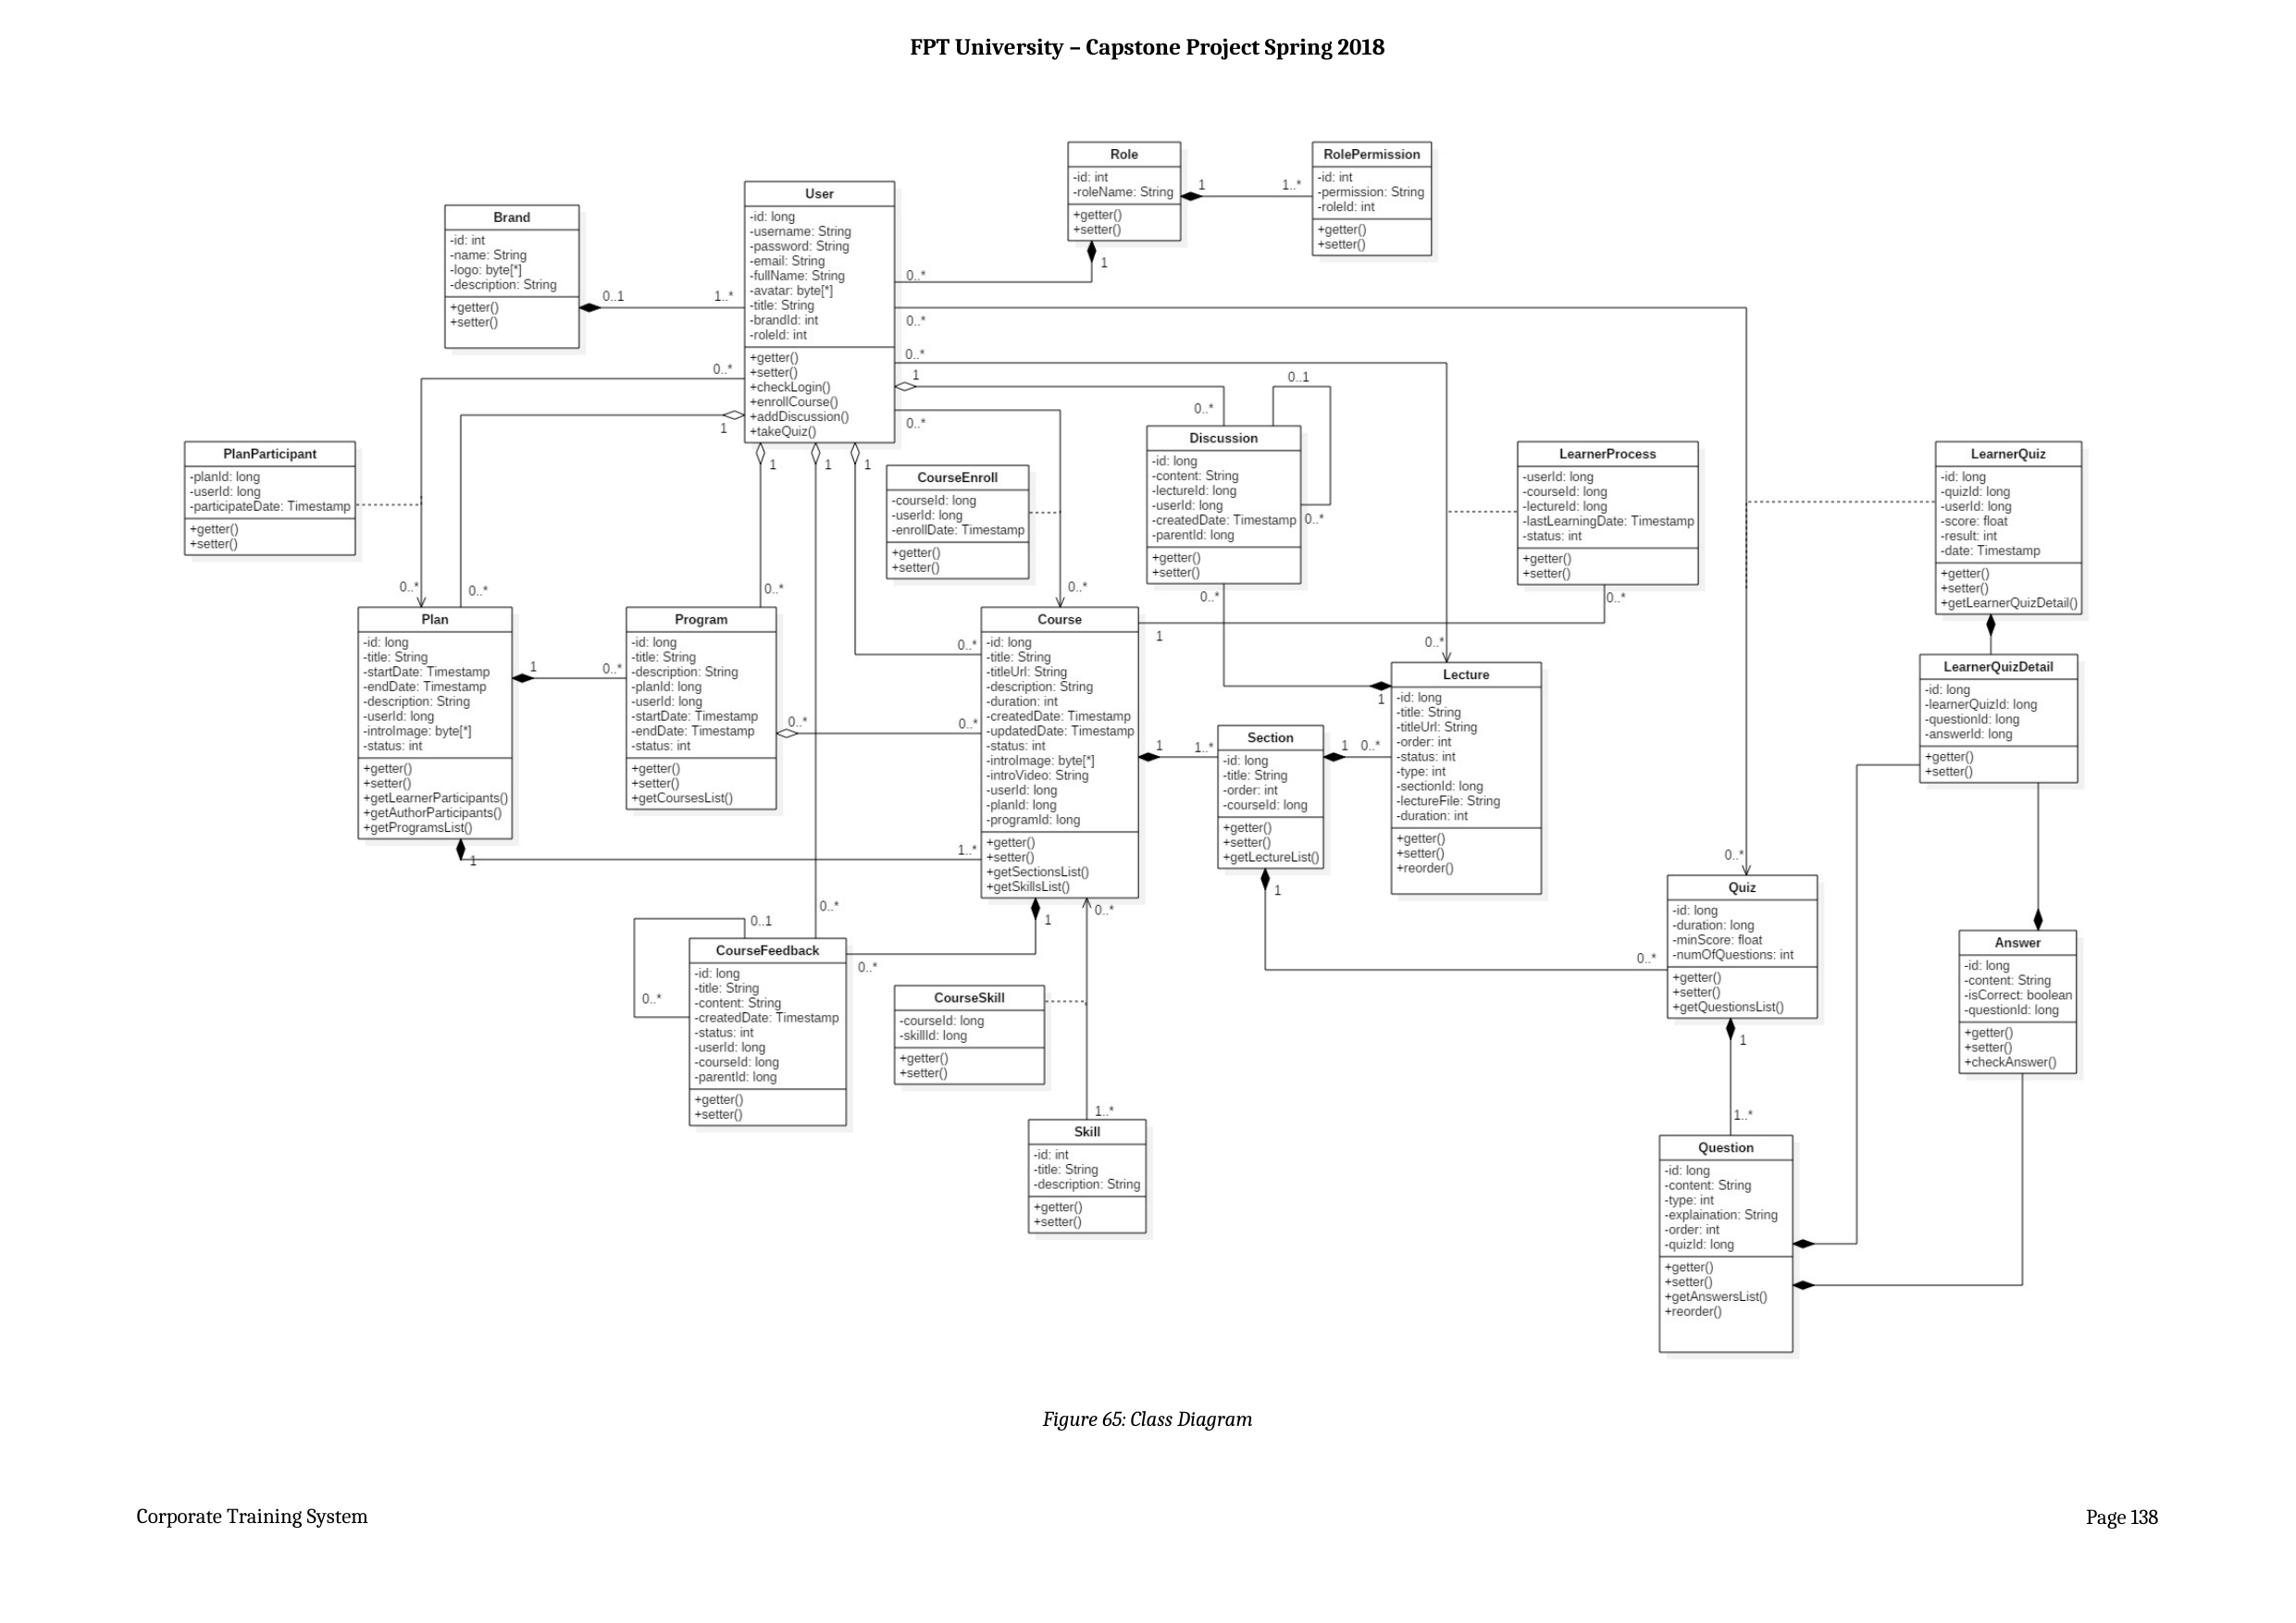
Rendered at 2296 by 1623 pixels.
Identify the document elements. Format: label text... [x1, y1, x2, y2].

picture [175, 132, 2121, 1392]
text Figure 65: Class Diagram [137, 1407, 2159, 1431]
